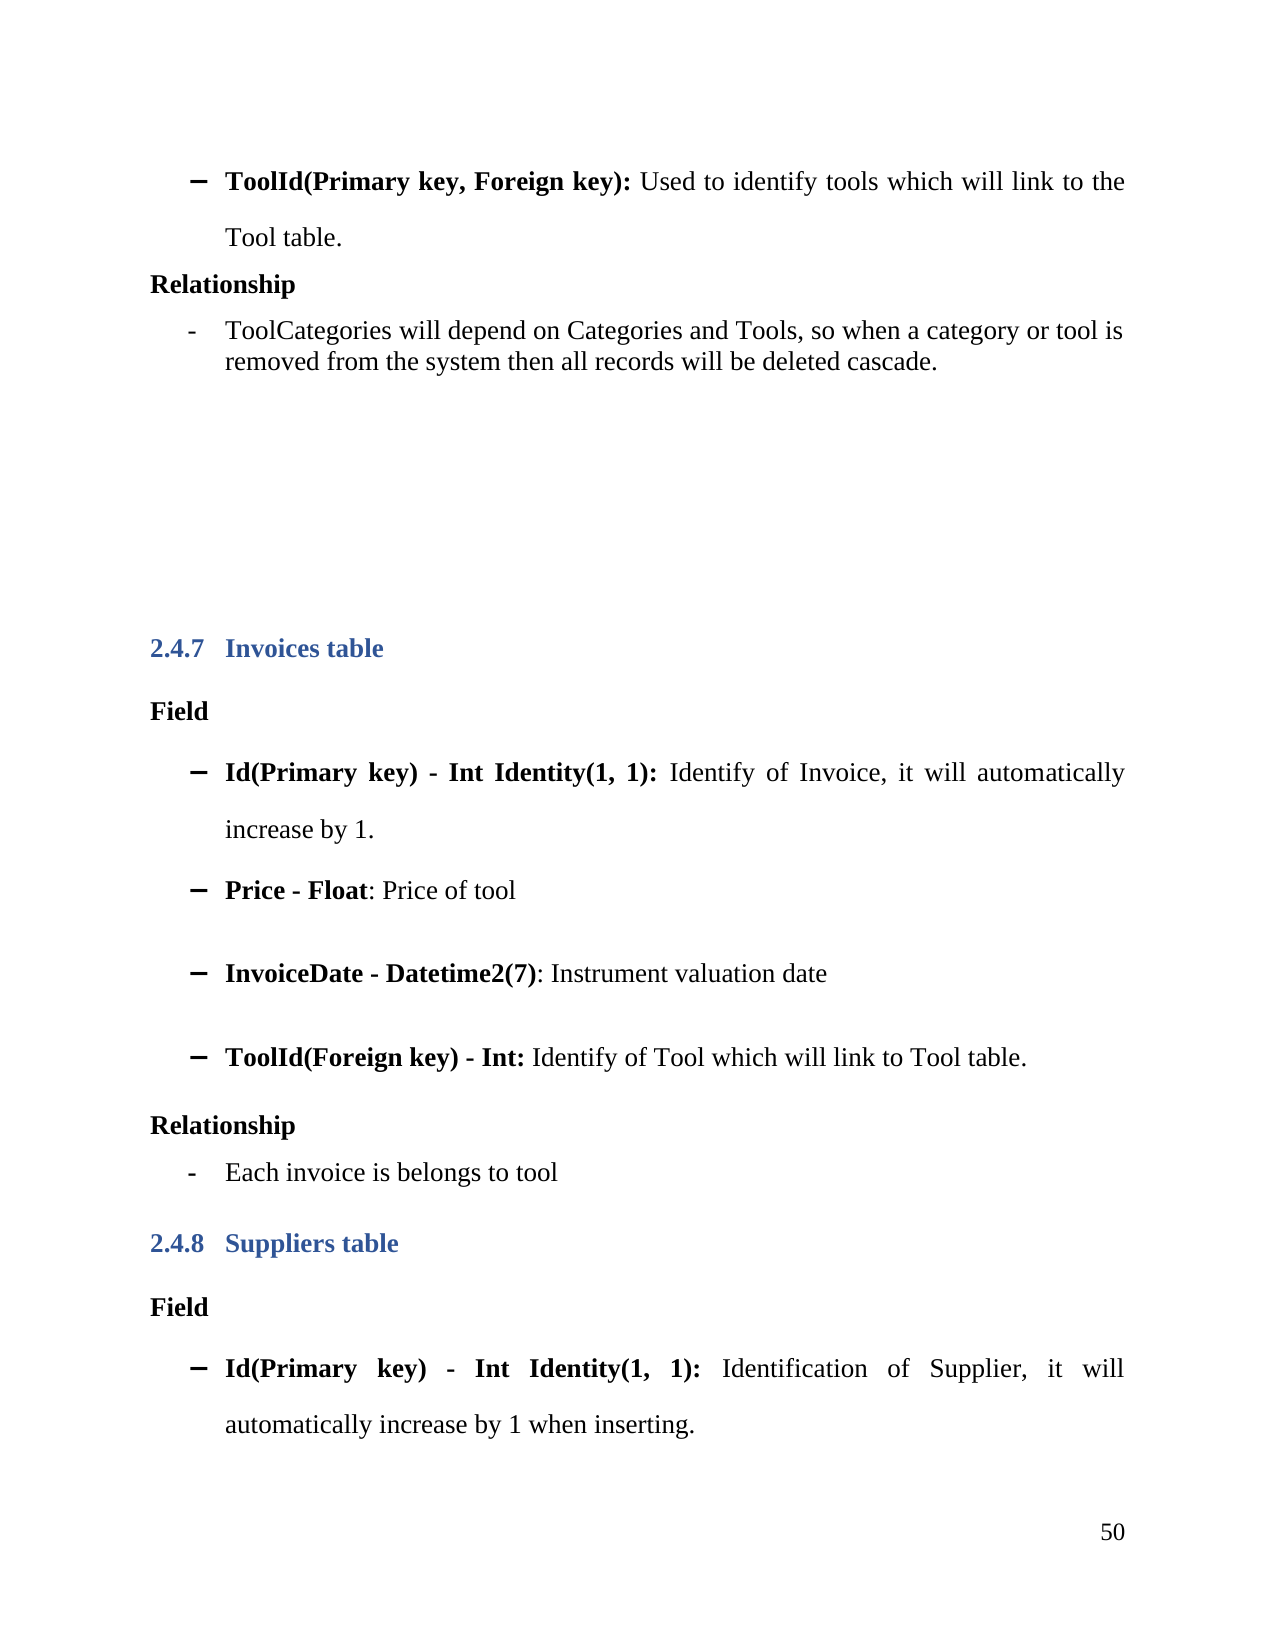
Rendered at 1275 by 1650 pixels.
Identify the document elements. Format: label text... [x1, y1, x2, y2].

list Id(Primary key) - Int Identity(1, 1): Identify of Invoice, it will automatically increase by 1. [187, 742, 1125, 844]
list InvoiceDate - Datetime2(7): Instrument valuation date [187, 943, 1125, 998]
subtitle 2.4.8 Suppliers table [150, 1227, 1125, 1258]
text Relationship [150, 268, 1125, 299]
list Id(Primary key) - Int Identity(1, 1): Identification of Supplier, it will automatically increase by 1 when inserting. [187, 1337, 1125, 1439]
text Field [150, 695, 1125, 726]
list Each invoice is belongs to tool [150, 1156, 1125, 1187]
text Field [150, 1291, 1125, 1322]
subtitle 2.4.7 Invoices table [150, 632, 1125, 663]
list Price - Float: Price of tool [187, 859, 1125, 915]
list ToolId(Primary key, Foreign key): Used to identify tools which will link to the Tool table. [187, 150, 1125, 252]
text Relationship [150, 1109, 1125, 1140]
list ToolCategories will depend on Categories and Tools, so when a category or tool is removed from the system then all records will be deleted cascade. [187, 314, 1125, 377]
list ToolId(Foreign key) - Int: Identify of Tool which will link to Tool table. [187, 1026, 1125, 1081]
